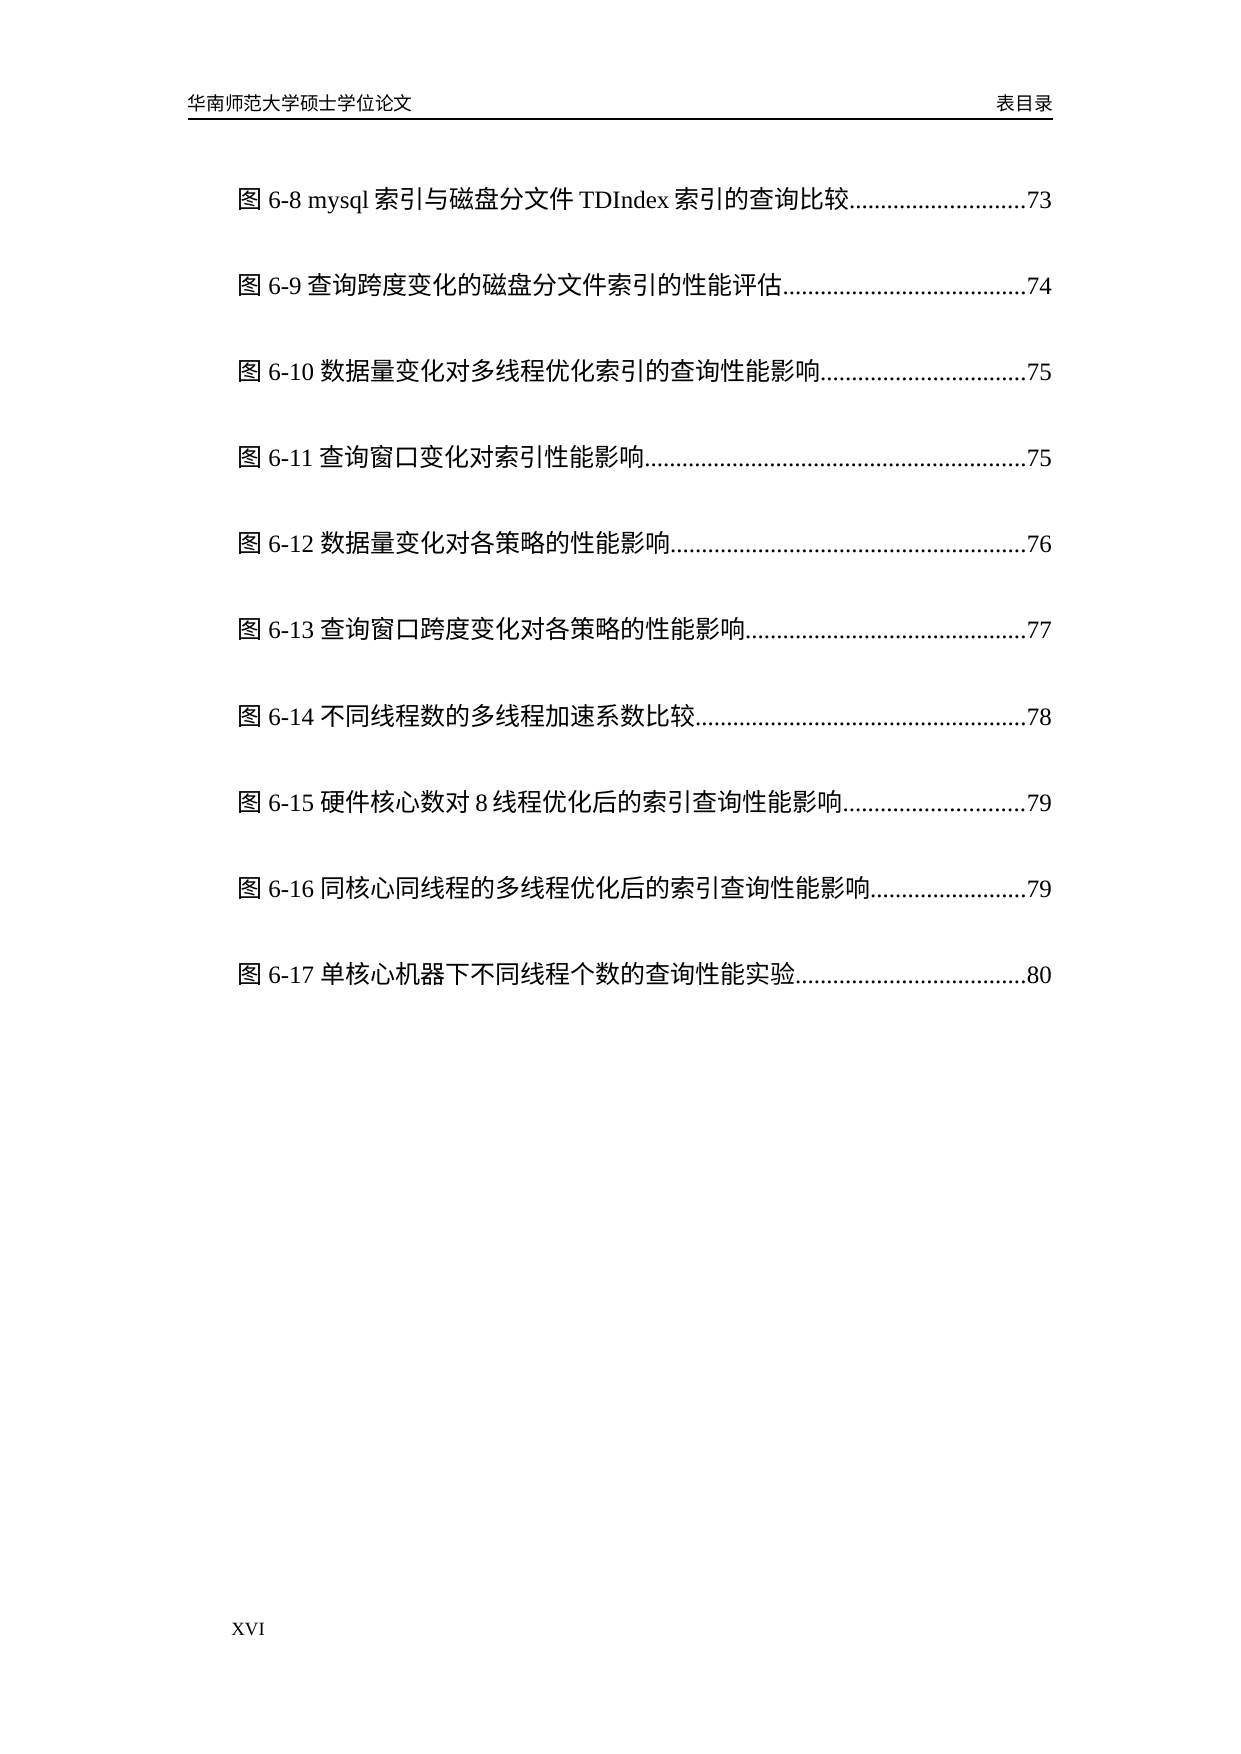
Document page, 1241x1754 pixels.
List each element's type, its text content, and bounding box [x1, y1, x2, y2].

text 图 6-10 数据量变化对多线程优化索引的查询性能影响 75 [237, 336, 1053, 404]
text 图 6-17 单核心机器下不同线程个数的查询性能实验 80 [237, 938, 1053, 1006]
text 图 6-11 查询窗口变化对索引性能影响 75 [237, 422, 1053, 490]
text 图 6-9 查询跨度变化的磁盘分文件索引的性能评估 74 [237, 250, 1053, 318]
text 图 6-15 硬件核心数对8线程优化后的索引查询性能影响 79 [237, 766, 1053, 834]
text 图 6-14 不同线程数的多线程加速系数比较 78 [237, 680, 1053, 748]
text 图 6-13 查询窗口跨度变化对各策略的性能影响 77 [237, 594, 1053, 662]
text 图 6-8 mysql索引与磁盘分文件TDIndex索引的查询比较 73 [237, 164, 1053, 232]
text 图 6-16 同核心同线程的多线程优化后的索引查询性能影响 79 [237, 852, 1053, 920]
text 图 6-12 数据量变化对各策略的性能影响 76 [237, 508, 1053, 576]
